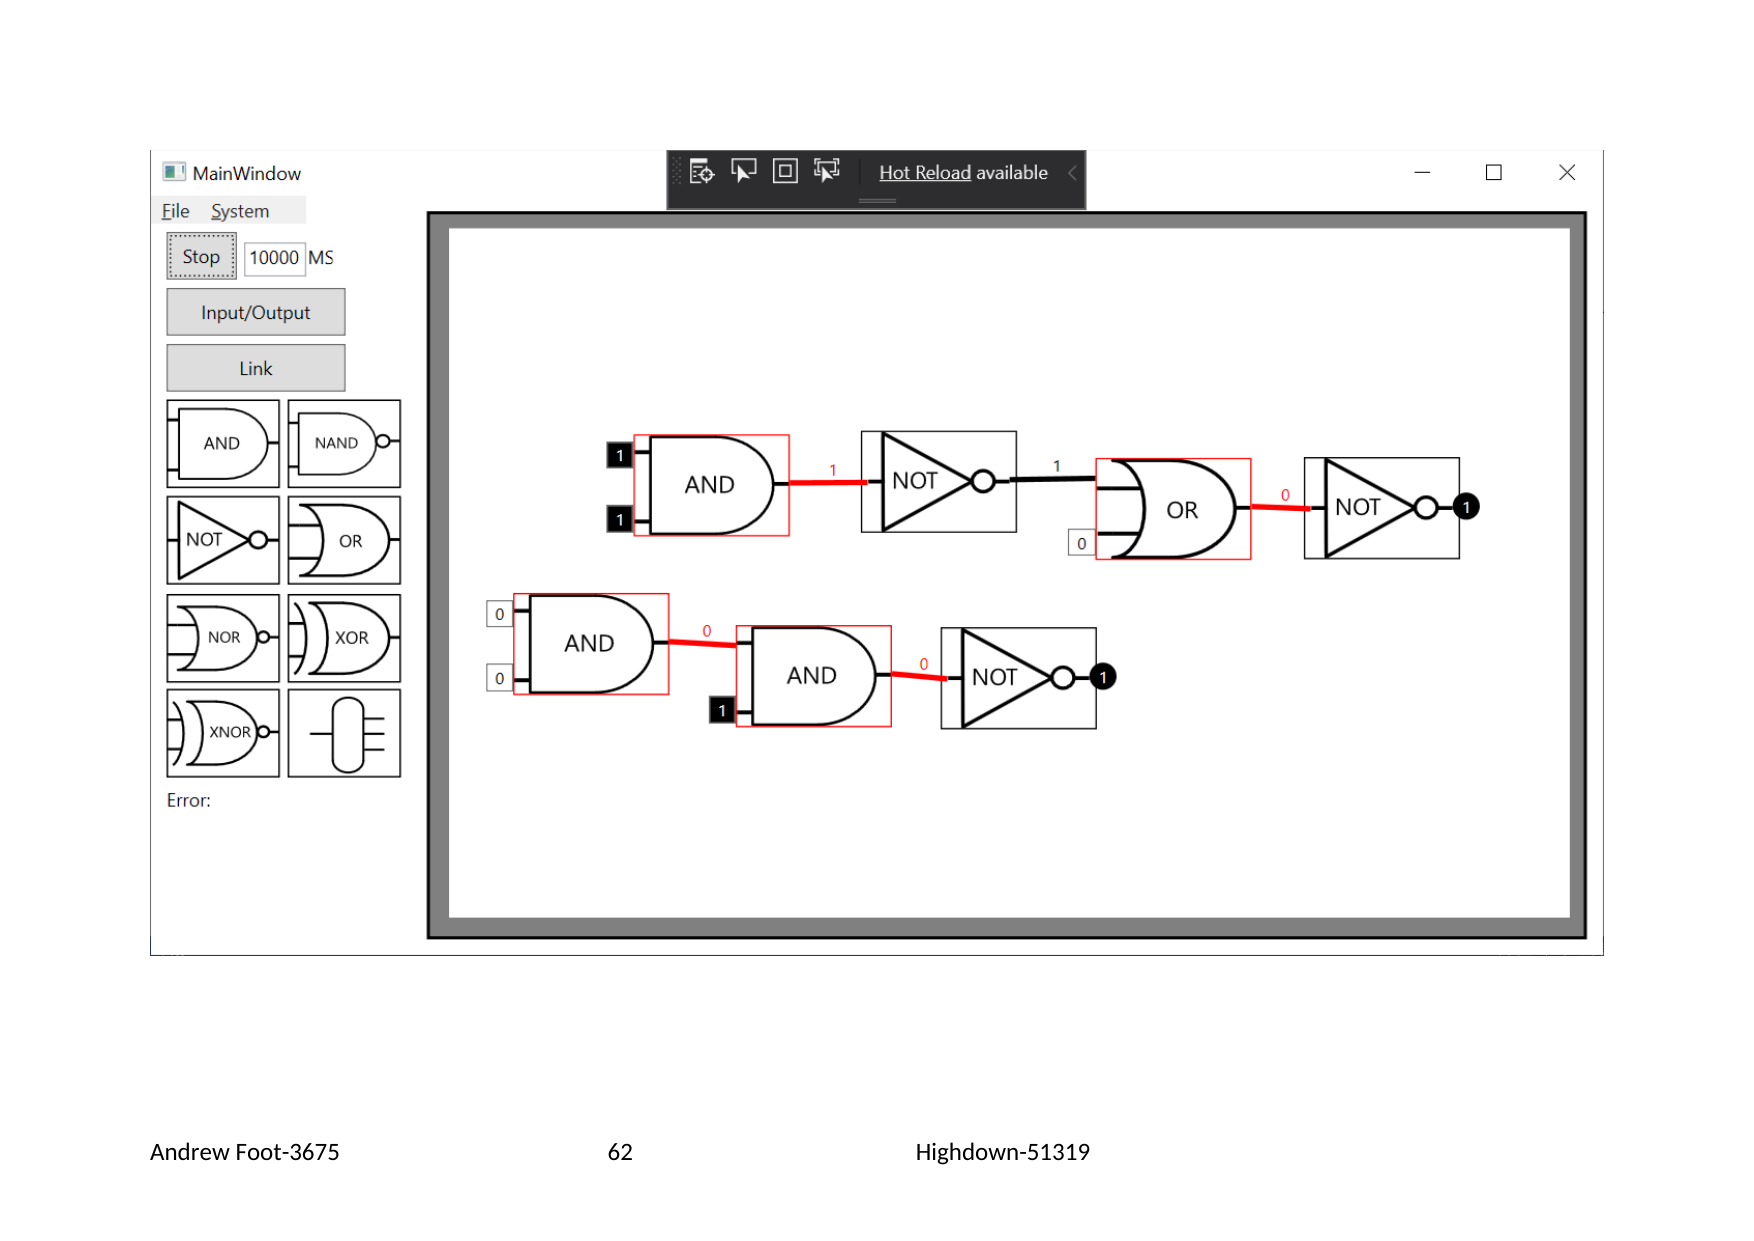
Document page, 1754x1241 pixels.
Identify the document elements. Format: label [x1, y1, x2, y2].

picture [150, 150, 1604, 956]
